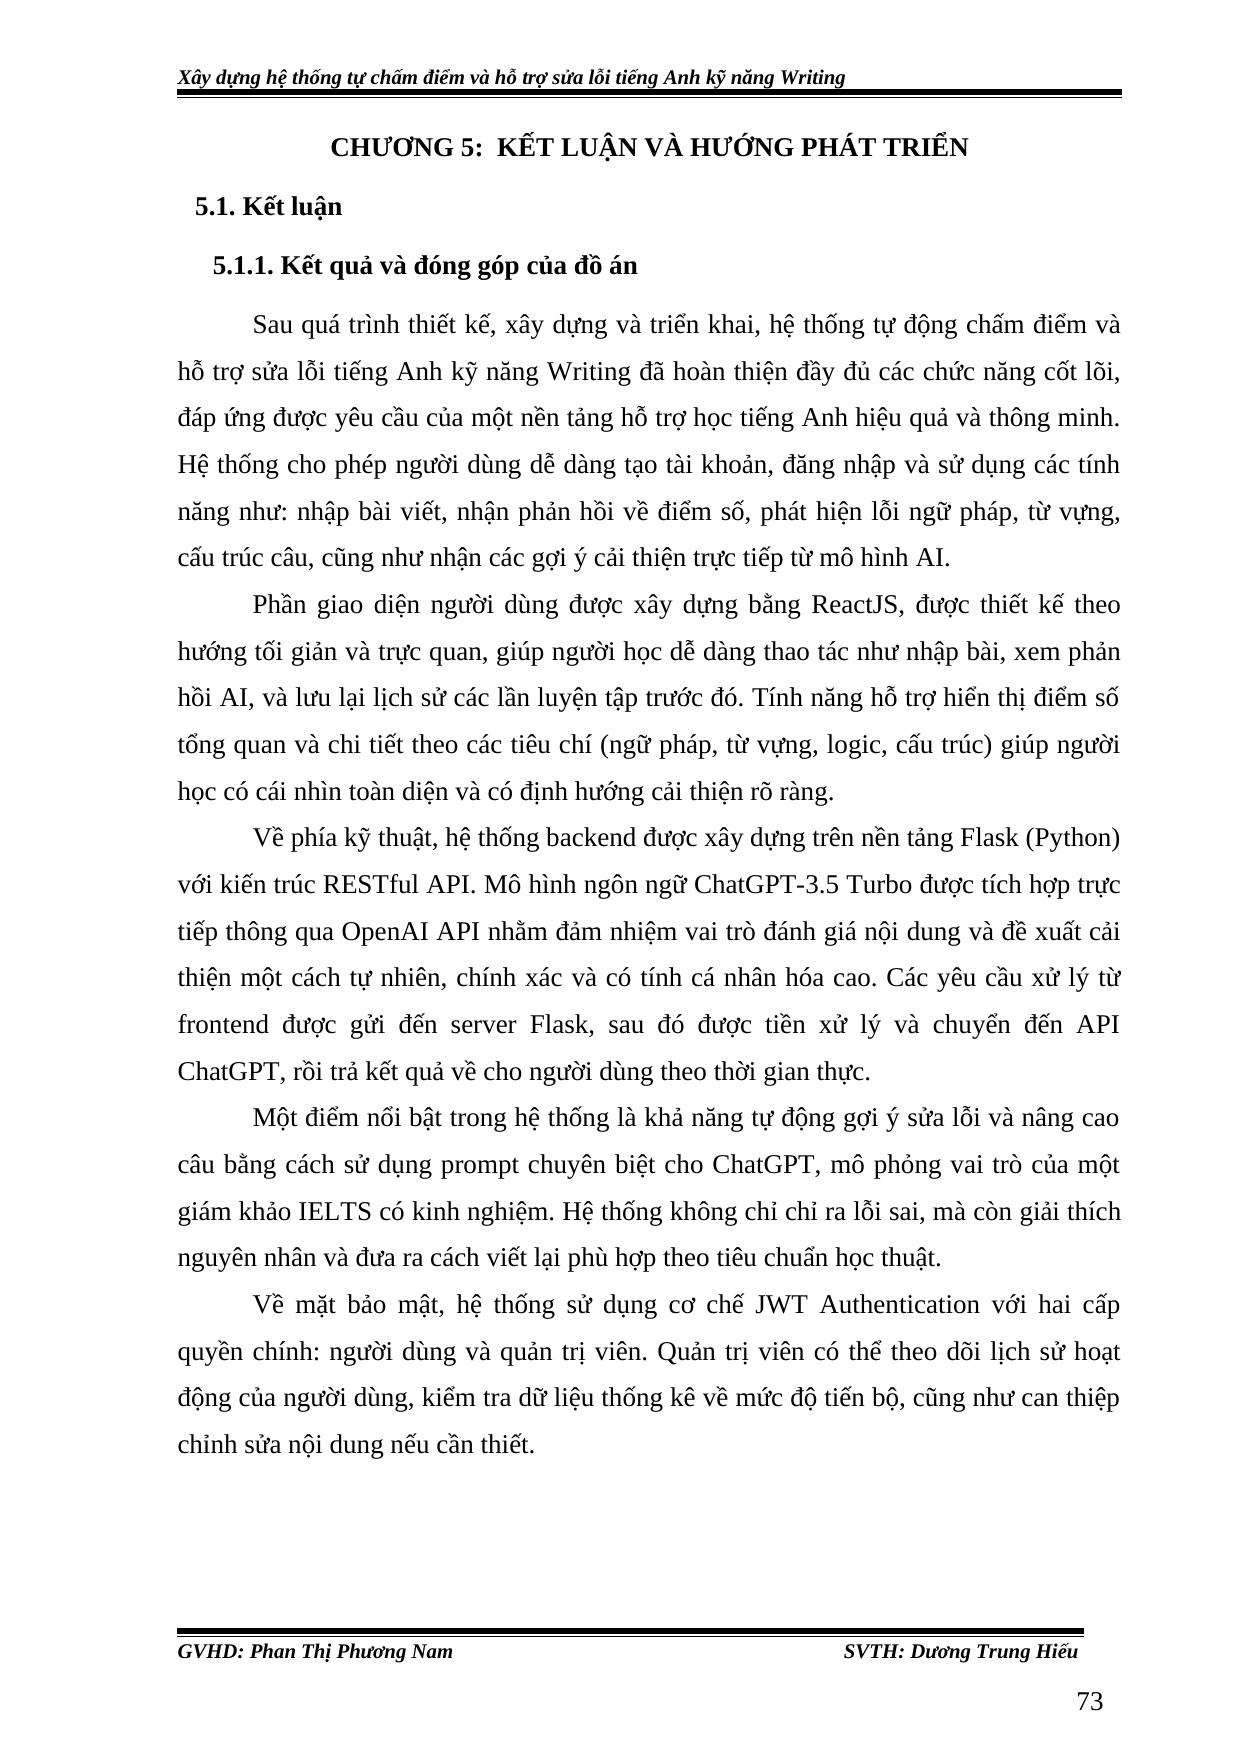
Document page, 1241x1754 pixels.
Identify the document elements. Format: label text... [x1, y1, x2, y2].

text Một điểm nổi bật trong hệ thống là khả năng tự động gợi ý sửa lỗi và nâng cao câu bằng cách sử dụng prompt chuyên biệt cho ChatGPT, mô phỏng vai trò của một giám khảo IELTS có kinh nghiệm. Hệ thống không chỉ chỉ ra lỗi sai, mà còn giải thích nguyên nhân và đưa ra cách viết lại phù hợp theo tiêu chuẩn học thuật. [177, 1101, 1122, 1273]
text Sau quá trình thiết kế, xây dựng và triển khai, hệ thống tự động chấm điểm và hỗ trợ sửa lỗi tiếng Anh kỹ năng Writing đã hoàn thiện đầy đủ các chức năng cốt lõi, đáp ứng được yêu cầu của một nền tảng hỗ trợ học tiếng Anh hiệu quả và thông minh. Hệ thống cho phép người dùng dễ dàng tạo tài khoản, đăng nhập và sử dụng các tính năng như: nhập bài viết, nhận phản hồi về điểm số, phát hiện lỗi ngữ pháp, từ vựng, cấu trúc câu, cũng như nhận các gợi ý cải thiện trực tiếp từ mô hình AI. [177, 308, 1122, 573]
text Phần giao diện người dùng được xây dựng bằng ReactJS, được thiết kế theo hướng tối giản và trực quan, giúp người học dễ dàng thao tác như nhập bài, xem phản hồi AI, và lưu lại lịch sử các lần luyện tập trước đó. Tính năng hỗ trợ hiển thị điểm số tổng quan và chi tiết theo các tiêu chí (ngữ pháp, từ vựng, logic, cấu trúc) giúp người học có cái nhìn toàn diện và có định hướng cải thiện rõ ràng. [177, 588, 1122, 806]
text Về mặt bảo mật, hệ thống sử dụng cơ chế JWT Authentication với hai cấp quyền chính: người dùng và quản trị viên. Quản trị viên có thể theo dõi lịch sử hoạt động của người dùng, kiểm tra dữ liệu thống kê về mức độ tiến bộ, cũng như can thiệp chỉnh sửa nội dung nếu cần thiết. [177, 1288, 1122, 1459]
subtitle Kết luận [195, 190, 1122, 221]
subtitle Kết quả và đóng góp của đồ án [213, 249, 1122, 280]
subtitle KẾT LUẬN VÀ HƯỚNG PHÁT TRIỂN [177, 131, 1122, 162]
text Về phía kỹ thuật, hệ thống backend được xây dựng trên nền tảng Flask (Python) với kiến trúc RESTful API. Mô hình ngôn ngữ ChatGPT-3.5 Turbo được tích hợp trực tiếp thông qua OpenAI API nhằm đảm nhiệm vai trò đánh giá nội dung và đề xuất cải thiện một cách tự nhiên, chính xác và có tính cá nhân hóa cao. Các yêu cầu xử lý từ frontend được gửi đến server Flask, sau đó được tiền xử lý và chuyển đến API ChatGPT, rồi trả kết quả về cho người dùng theo thời gian thực. [177, 821, 1122, 1086]
